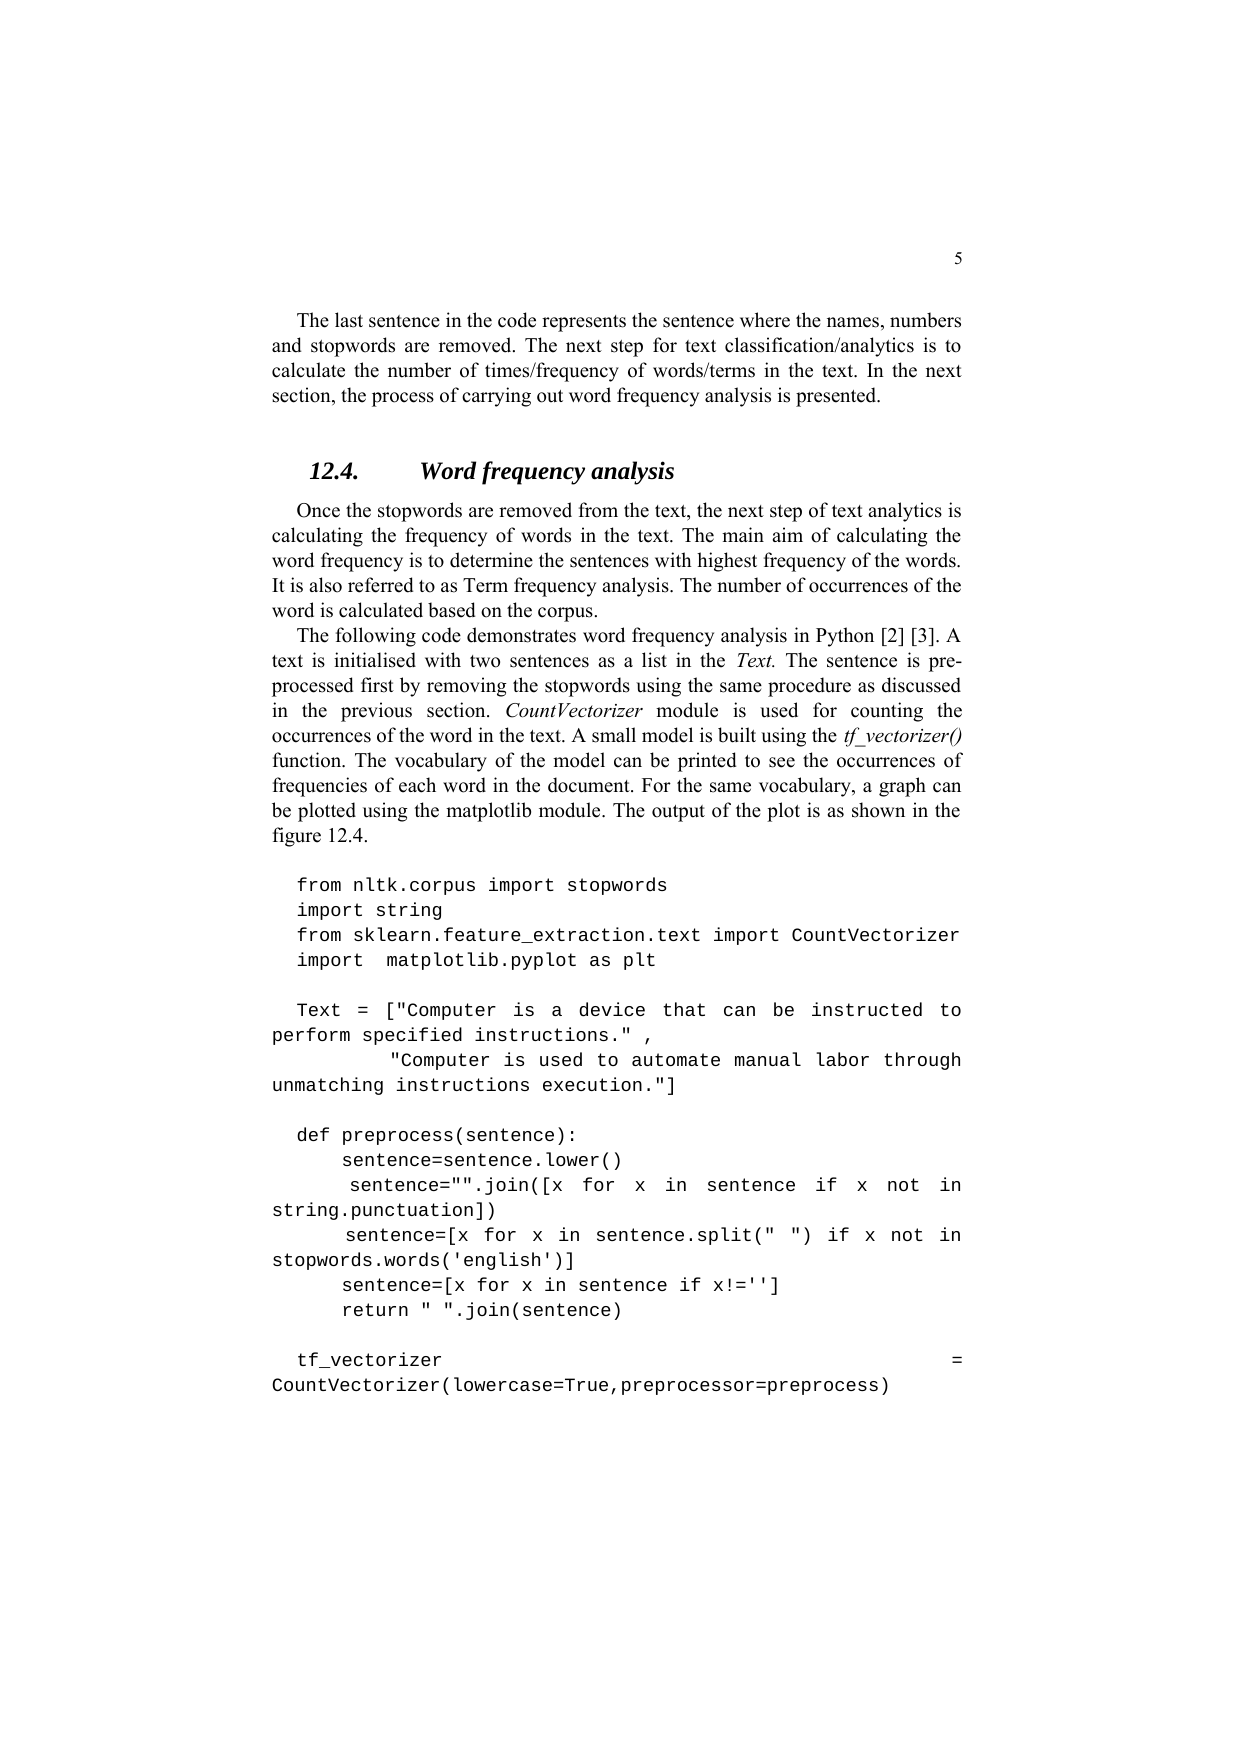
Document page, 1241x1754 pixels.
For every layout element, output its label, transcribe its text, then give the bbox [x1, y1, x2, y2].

text def preprocess(sentence): [272, 1122, 963, 1147]
text from nltk.corpus import stopwords [272, 872, 963, 897]
text import matplotlib.pyplot as plt [272, 947, 963, 972]
subtitle Word frequency analysis [309, 456, 963, 484]
text Text = ["Computer is a device that can be instructed to perform specified instructions." , [272, 997, 963, 1047]
text Once the stopwords are removed from the text, the next step of text analytics is calculating the frequency of words in the text. The main aim of calculating the word frequency is to determine the sentences with highest frequency of the words. It is also referred to as Term frequency analysis. The number of occurrences of the word is calculated based on the corpus. [272, 497, 963, 622]
text sentence=sentence.lower() [272, 1147, 963, 1172]
text sentence="".join([x for x in sentence if x not in string.punctuation]) [272, 1172, 963, 1222]
text sentence=[x for x in sentence if x!=''] [272, 1272, 963, 1297]
text import string [272, 897, 963, 922]
text sentence=[x for x in sentence.split(" ") if x not in stopwords.words('english')] [272, 1222, 963, 1272]
text tf_vectorizer = CountVectorizer(lowercase=True,preprocessor=preprocess) [272, 1347, 963, 1397]
text The following code demonstrates word frequency analysis in Python [2] [3]. A text is initialised with two sentences as a list in the Text. The sentence is pre-processed first by removing the stopwords using the same procedure as discussed in the previous section. CountVectorizer module is used for counting the occurrences of the word in the text. A small model is built using the tf_vectorizer() function. The vocabulary of the model can be printed to see the occurrences of frequencies of each word in the document. For the same vocabulary, a graph can be plotted using the matplotlib module. The output of the plot is as shown in the figure 12.4. [272, 622, 963, 847]
text from sklearn.feature_extraction.text import CountVectorizer [272, 922, 963, 947]
text "Computer is used to automate manual labor through unmatching instructions execution."] [272, 1047, 963, 1097]
text return " ".join(sentence) [272, 1297, 963, 1322]
text The last sentence in the code represents the sentence where the names, numbers and stopwords are removed. The next step for text classification/analytics is to calculate the number of times/frequency of words/terms in the text. In the next section, the process of carrying out word frequency analysis is presented. [272, 307, 963, 407]
